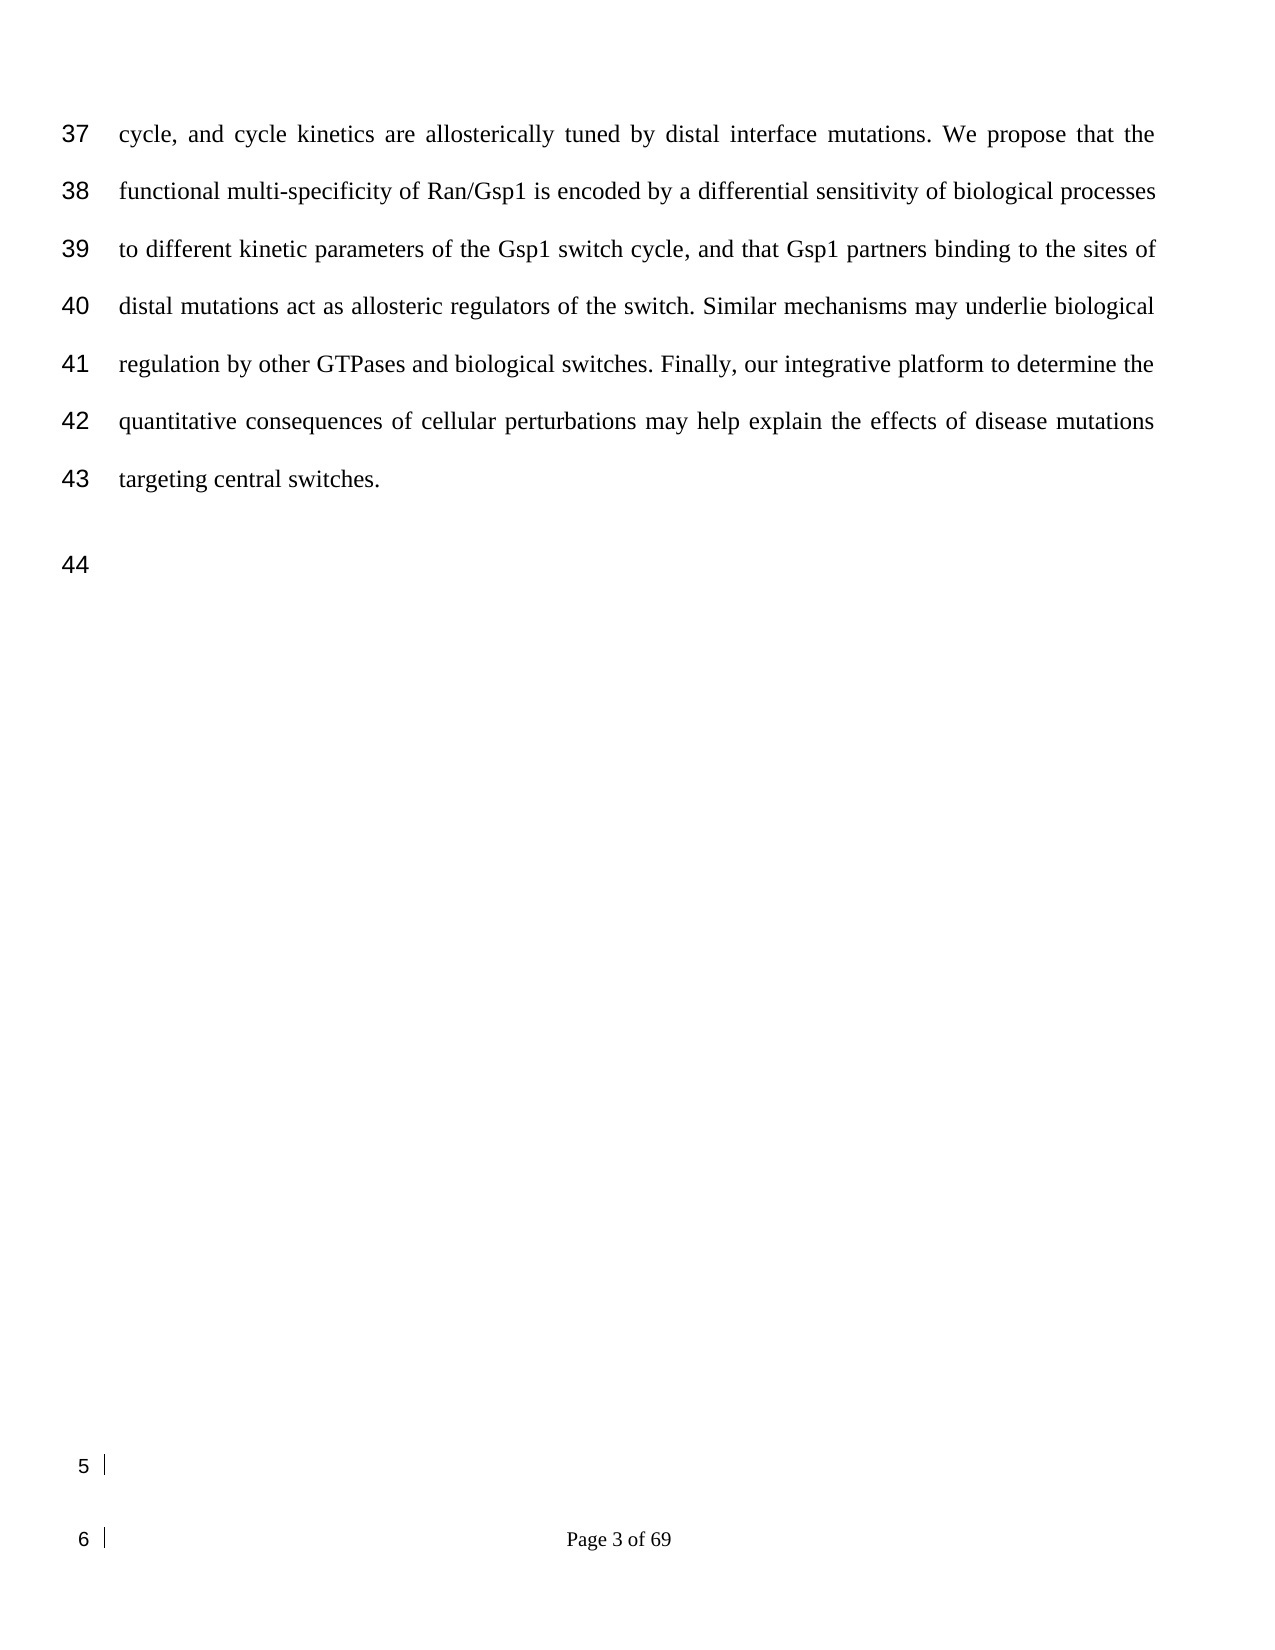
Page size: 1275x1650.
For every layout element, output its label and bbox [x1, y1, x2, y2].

text [119, 119, 1156, 492]
